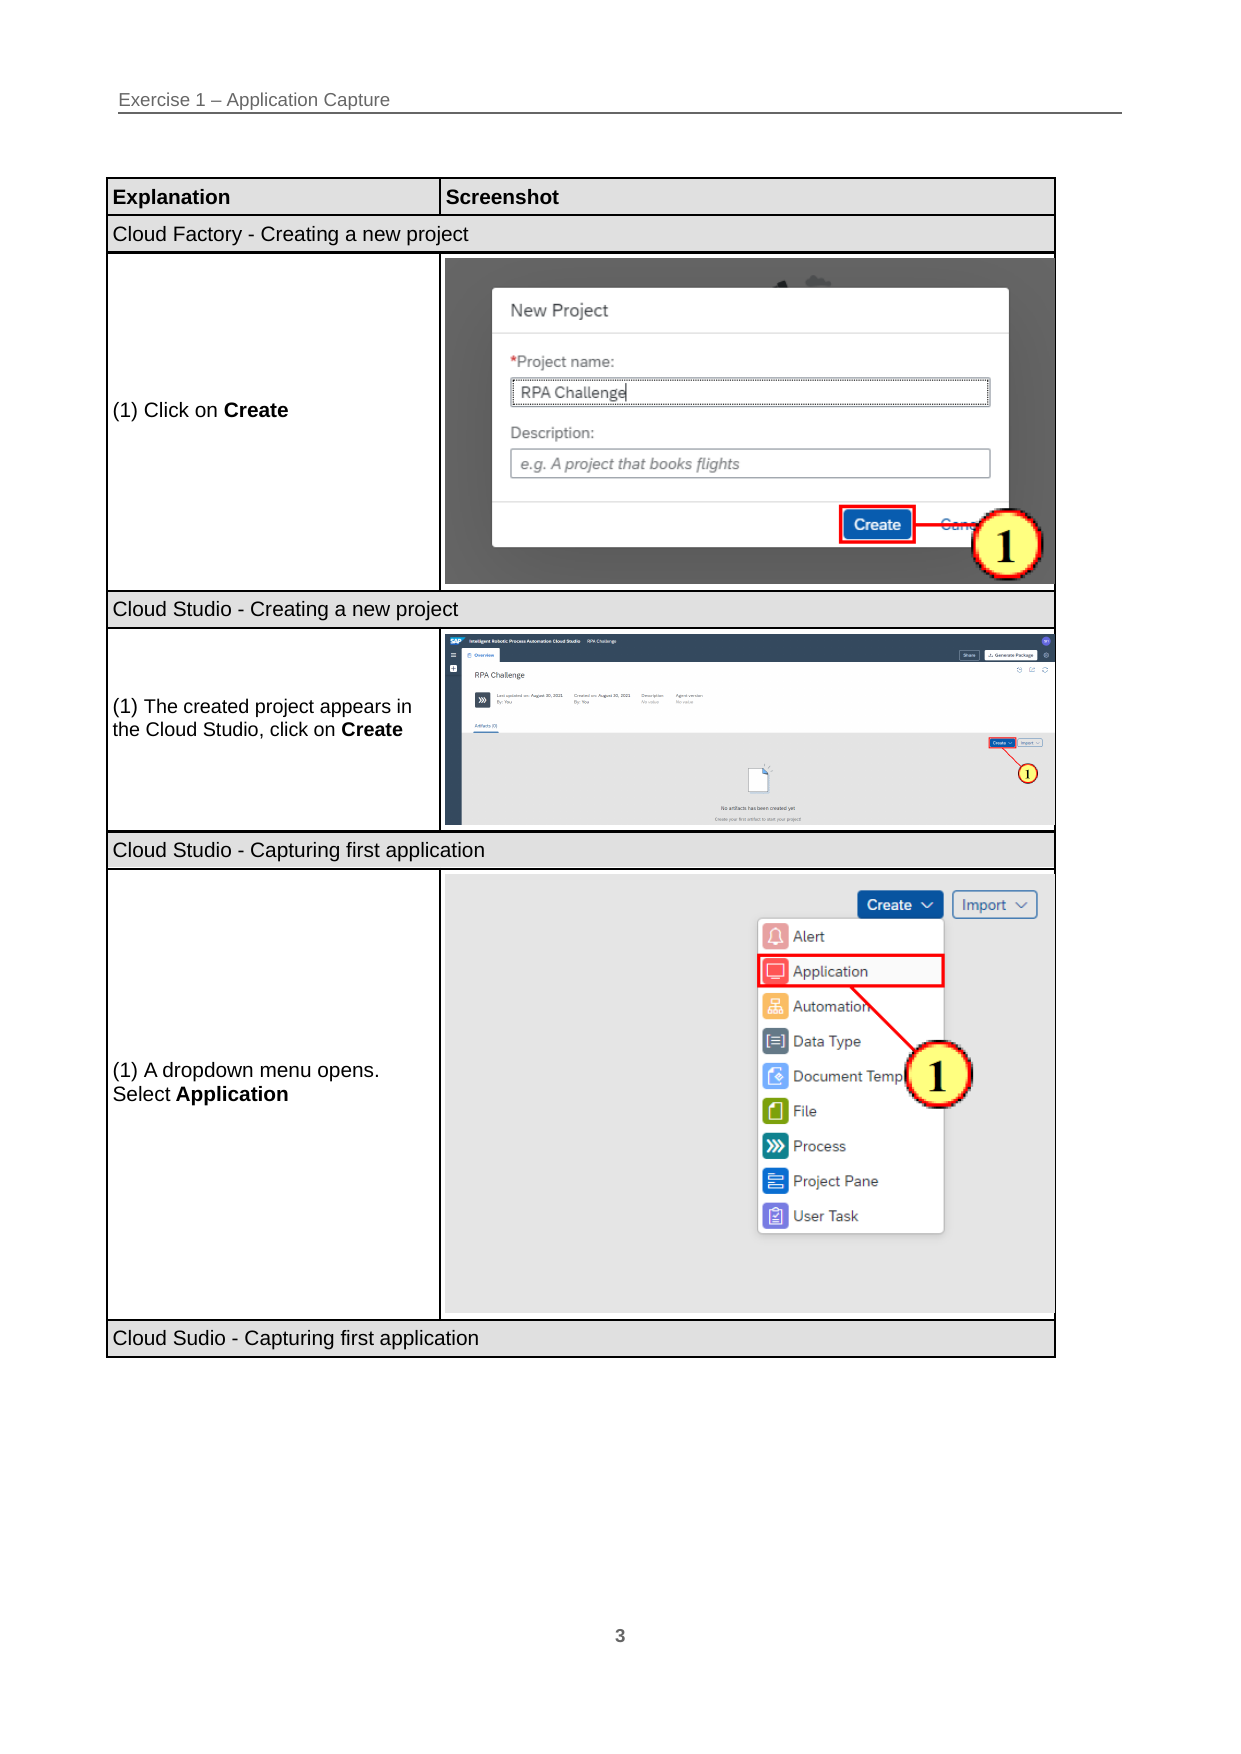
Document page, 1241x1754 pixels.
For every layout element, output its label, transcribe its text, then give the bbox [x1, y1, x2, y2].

table_cell Cloud Studio - Capturing first application [108, 833, 1054, 867]
table_header Screenshot [441, 179, 1054, 214]
table_cell [441, 629, 1054, 830]
picture [445, 634, 1055, 825]
picture [445, 258, 1055, 584]
table_cell Cloud Studio - Creating a new project [108, 592, 1054, 627]
picture [445, 874, 1055, 1313]
table_cell (1) The created project appears in the Cloud Studio, click on Create [108, 629, 439, 830]
table_cell (1) A dropdown menu opens. Select Application [108, 870, 439, 1319]
table_cell Cloud Factory - Creating a new project [108, 216, 1054, 251]
table_cell [441, 870, 1054, 1319]
table_header Explanation [108, 179, 439, 214]
table_cell [441, 254, 1054, 589]
table_cell (1) Click on Create [108, 254, 439, 589]
table_cell Cloud Sudio - Capturing first application [108, 1321, 1054, 1356]
